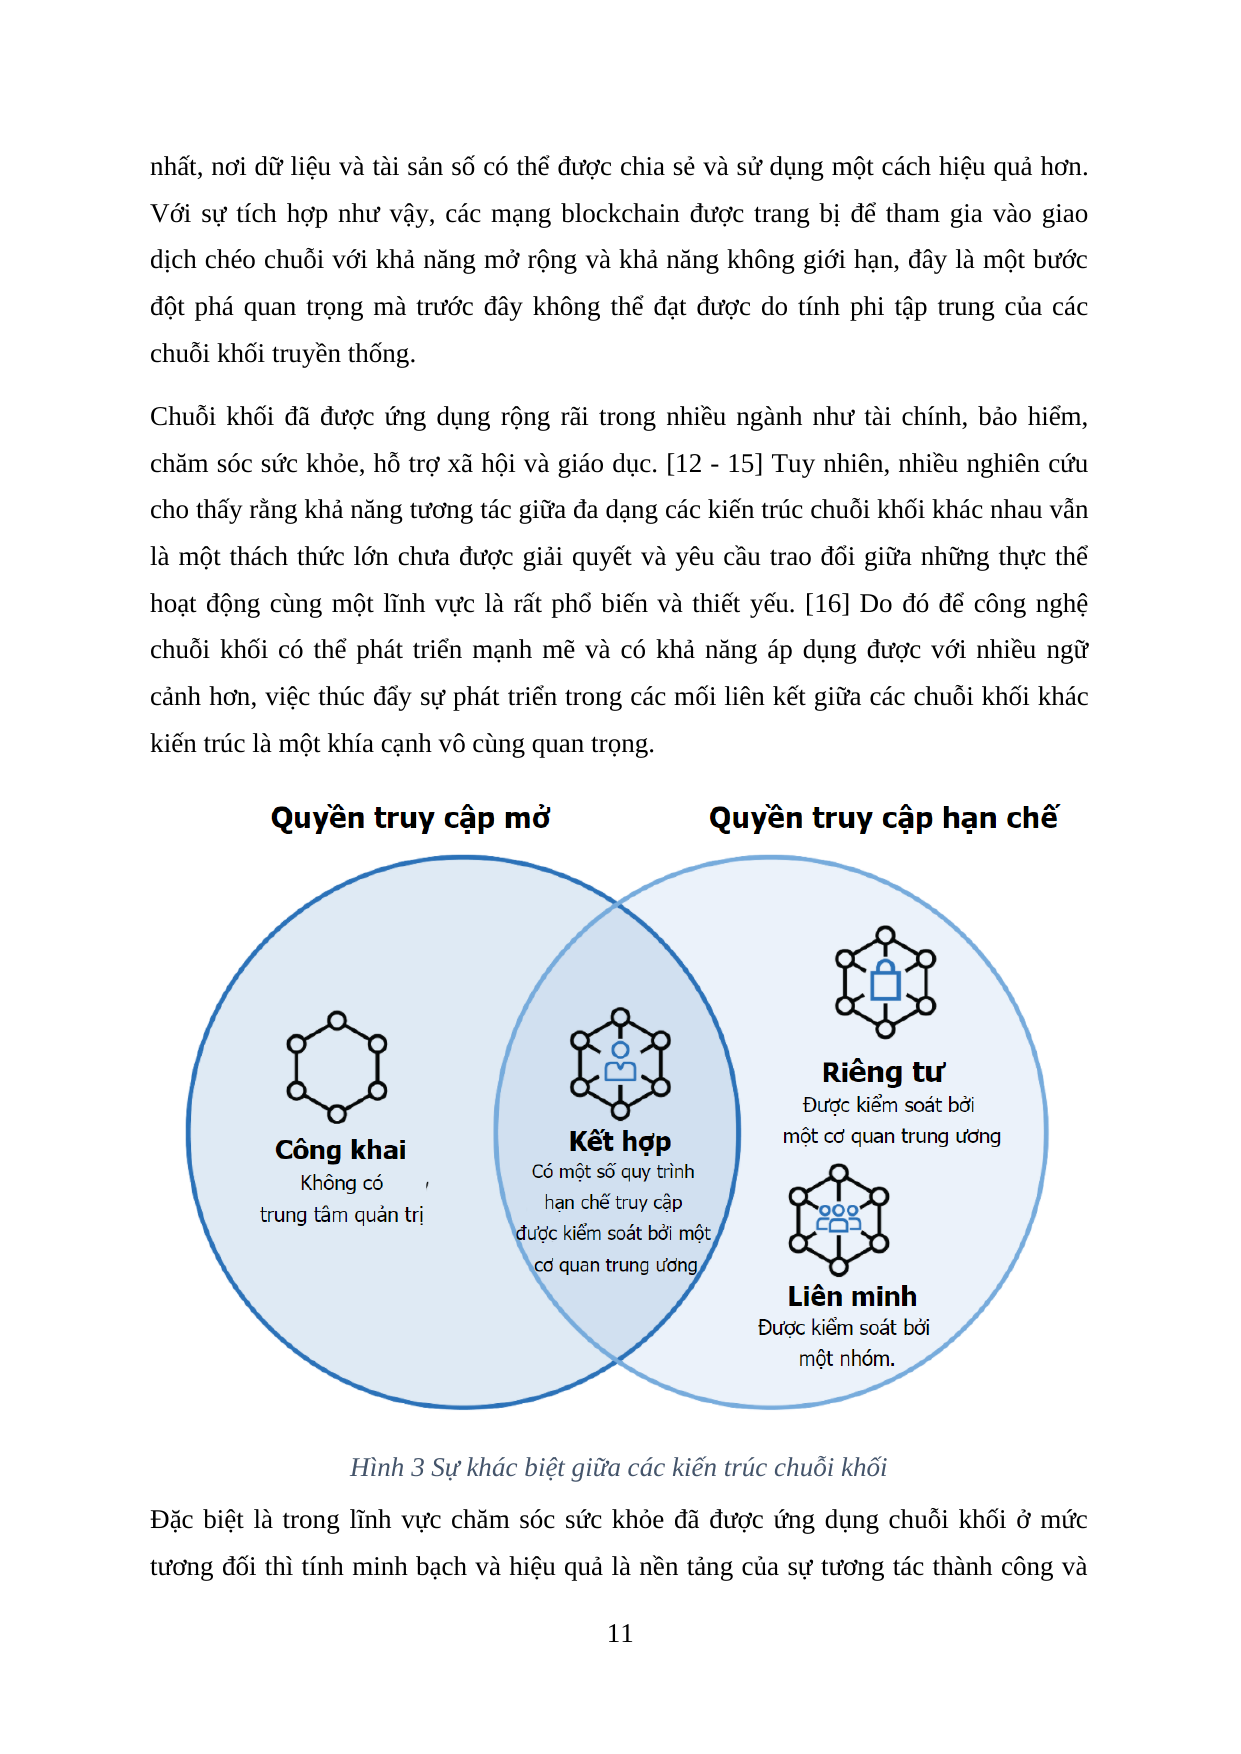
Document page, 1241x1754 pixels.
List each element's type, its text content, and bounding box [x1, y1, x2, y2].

text Chuỗi khối đã được ứng dụng rộng rãi trong nhiều ngành như tài chính, bảo hiểm, chăm sóc sức khỏe, hỗ trợ xã hội và giáo dục. [12 - 15] Tuy nhiên, nhiều nghiên cứu cho thấy rằng khả năng tương tác giữa đa dạng các kiến trúc chuỗi khối khác nhau vẫn là một thách thức lớn chưa được giải quyết và yêu cầu trao đổi giữa những thực thể hoạt động cùng một lĩnh vực là rất phổ biến và thiết yếu. [16] Do đó để công nghệ chuỗi khối có thể phát triển mạnh mẽ và có khả năng áp dụng được với nhiều ngữ cảnh hơn, việc thúc đẩy sự phát triển trong các mối liên kết giữa các chuỗi khối khác kiến trúc là một khía cạnh vô cùng quan trọng. [150, 400, 1090, 758]
text Hình 3 Sự khác biệt giữa các kiến trúc chuỗi khối [150, 1451, 1090, 1482]
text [150, 1503, 1090, 1581]
picture [150, 790, 1091, 1420]
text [150, 150, 1090, 368]
